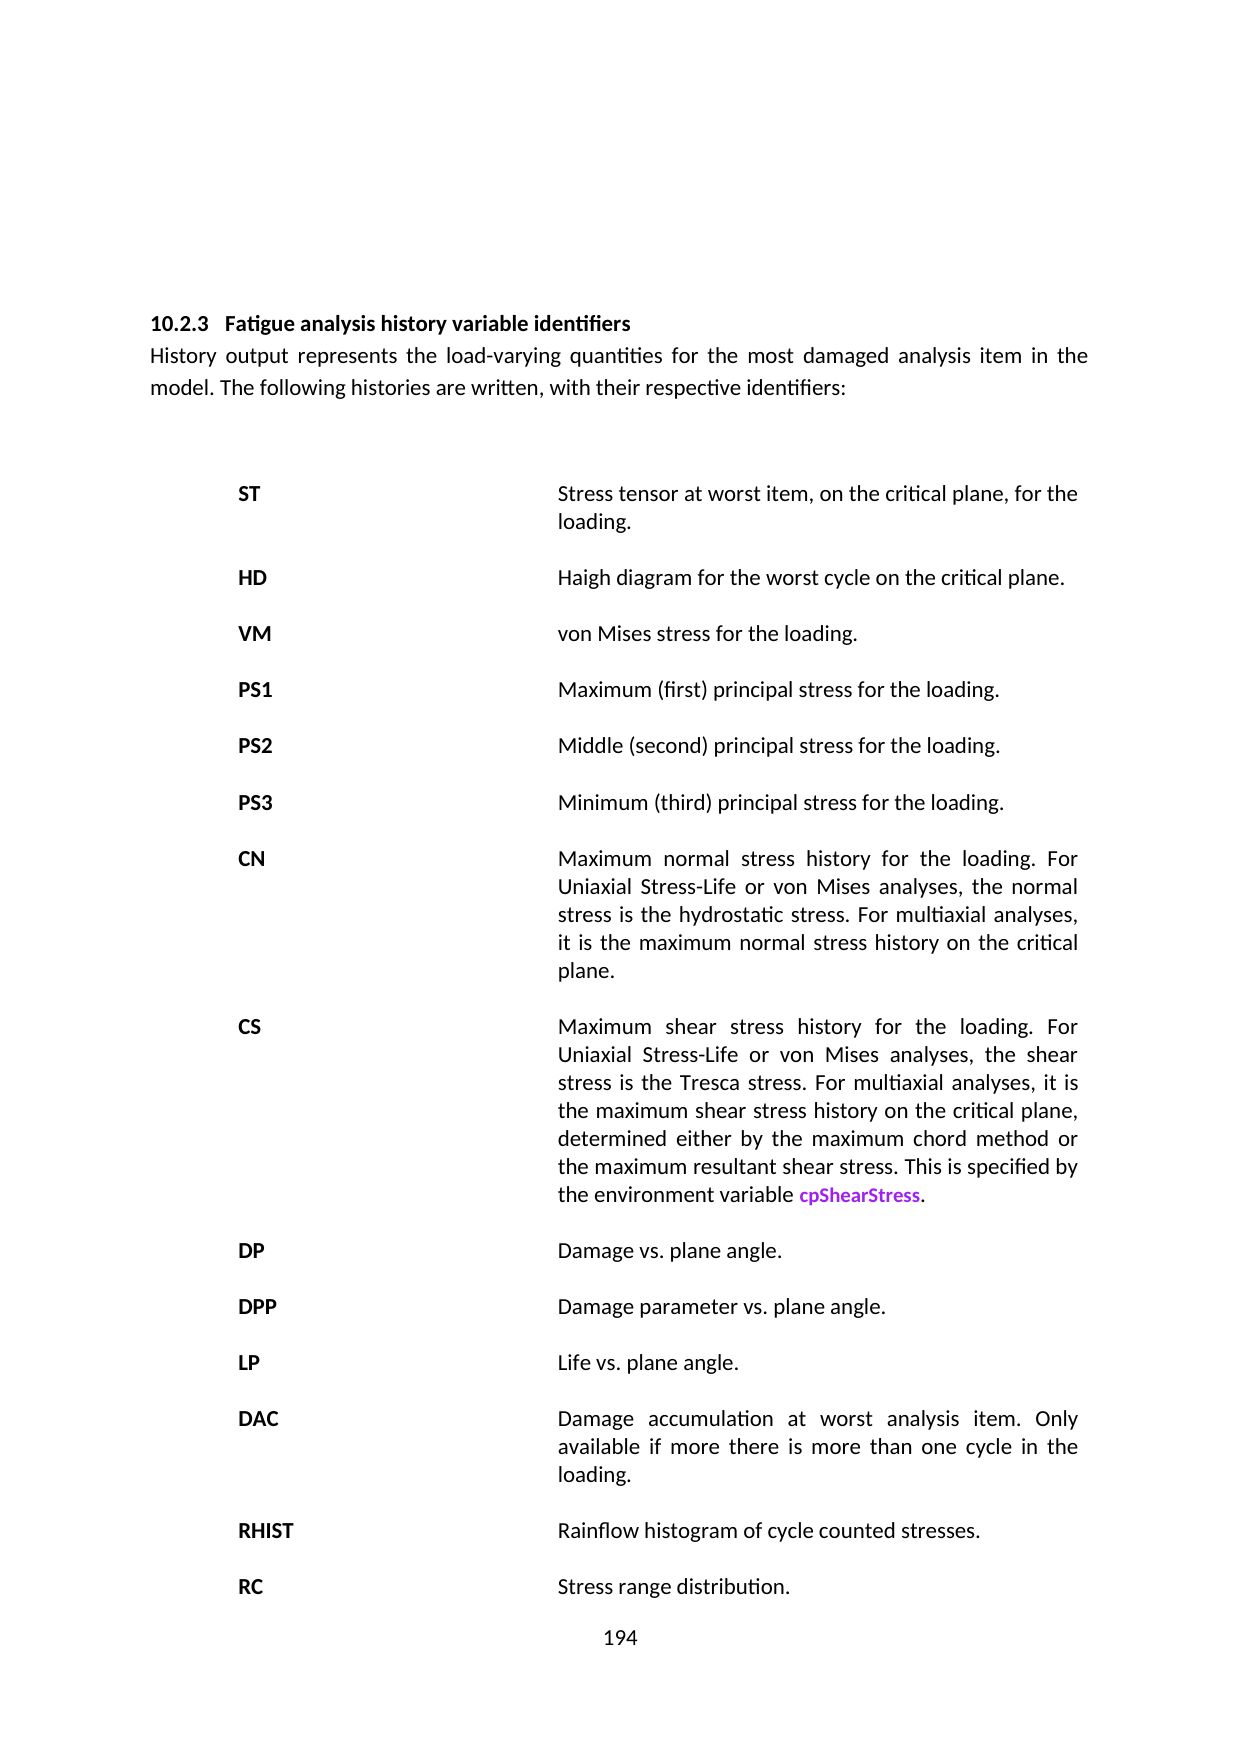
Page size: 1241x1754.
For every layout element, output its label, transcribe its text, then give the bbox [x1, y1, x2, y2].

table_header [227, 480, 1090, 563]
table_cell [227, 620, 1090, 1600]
subtitle 10.2.3 Fatigue analysis history variable identifiers [150, 309, 1090, 337]
text History output represents the load-varying quantities for the most damaged analysis item in the model. The following histories are written, with their respective identifiers: [150, 341, 1090, 401]
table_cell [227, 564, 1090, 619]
